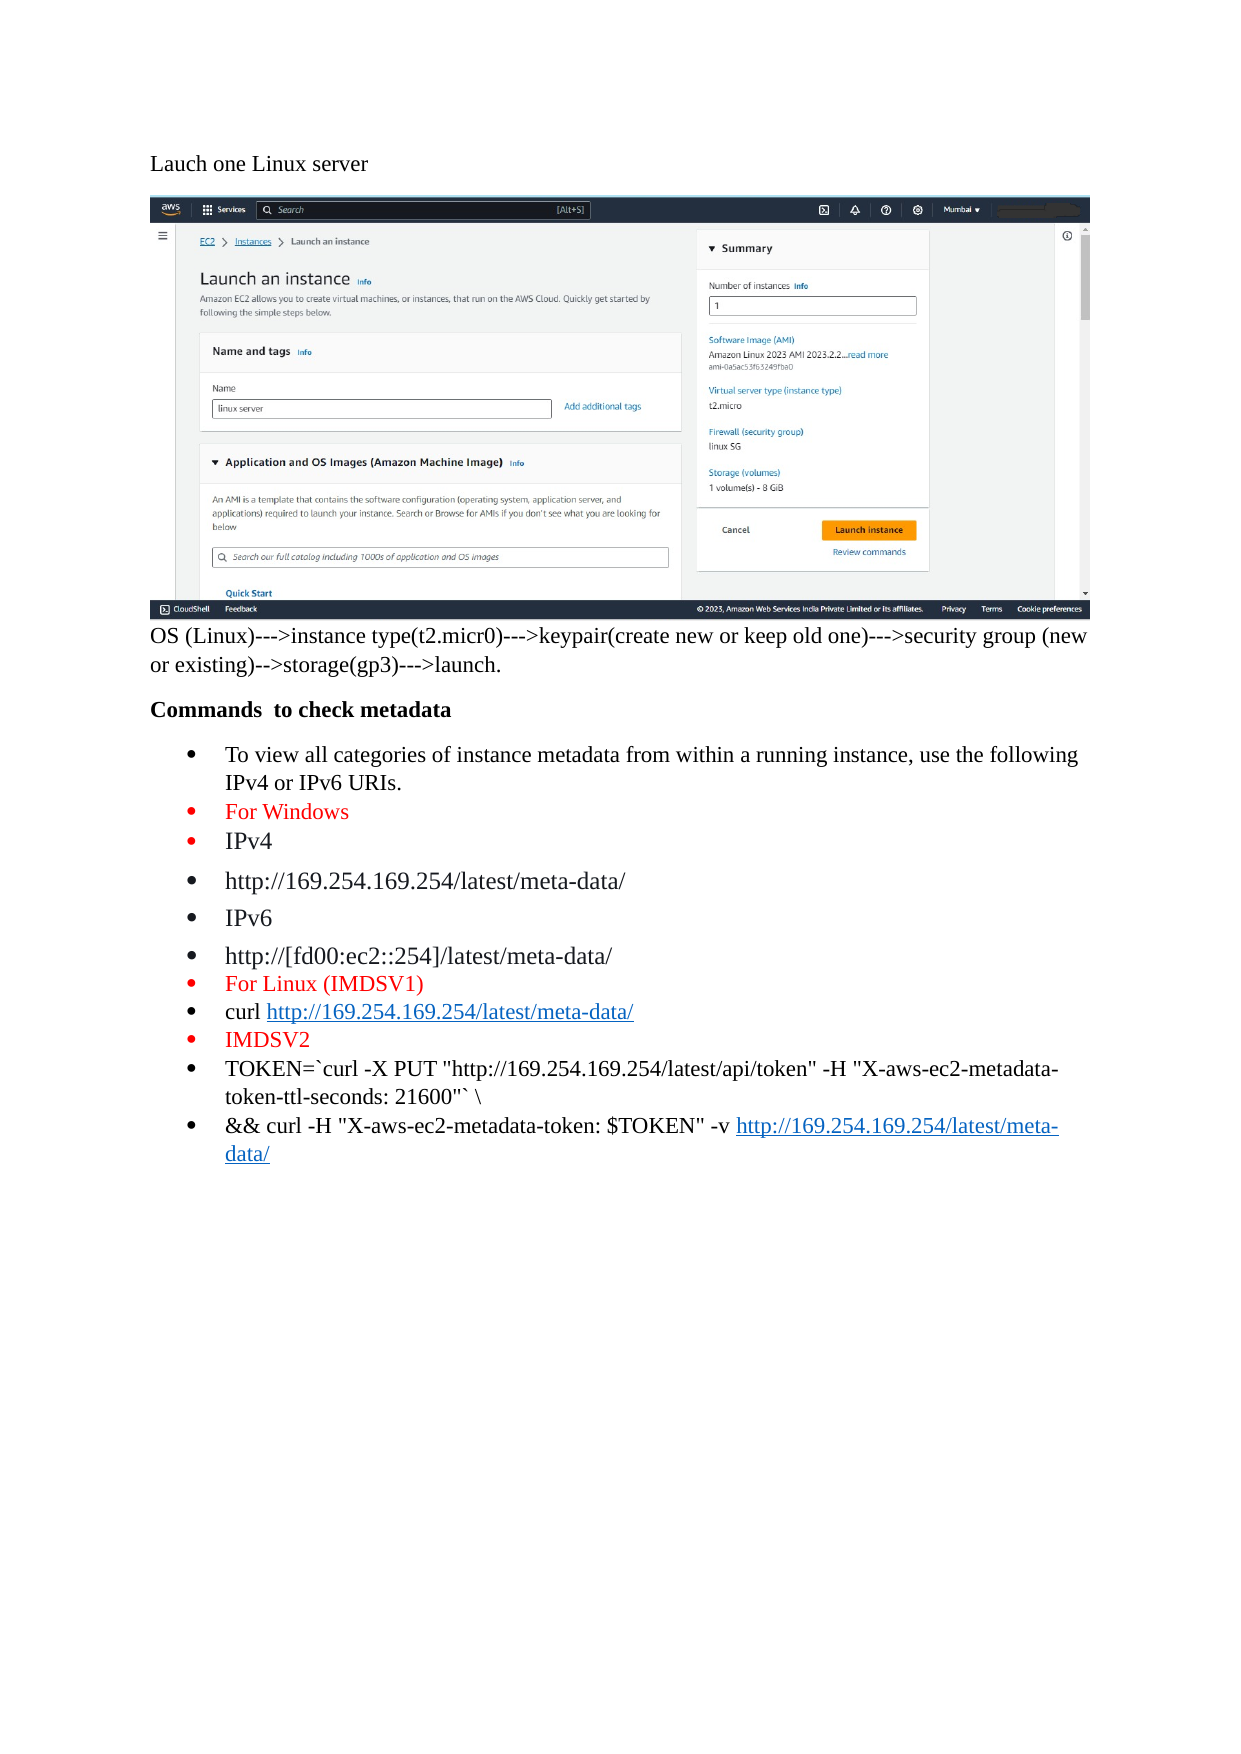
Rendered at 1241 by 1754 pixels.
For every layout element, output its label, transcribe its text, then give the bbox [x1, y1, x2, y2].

picture [150, 195, 1090, 621]
list For Linux (IMDSV1) [187, 970, 1090, 996]
list http://[fd00:ec2::254]/latest/meta-data/ [187, 932, 1090, 970]
list IMDSV2 [187, 1027, 1090, 1053]
list && curl -H "X-aws-ec2-metadata-token: $TOKEN" -v http://169.254.169.254/latest/meta-data/ [187, 1112, 1090, 1167]
text Lauch one Linux server [150, 150, 1090, 176]
list For Windows [187, 798, 1090, 824]
list To view all categories of instance metadata from within a running instance, use the following IPv4 or IPv6 URIs. [187, 741, 1090, 796]
list IPv6 [187, 895, 1090, 932]
list curl http://169.254.169.254/latest/meta-data/ [187, 998, 1090, 1024]
list TOKEN=`curl -X PUT "http://169.254.169.254/latest/api/token" -H "X-aws-ec2-metadata-token-ttl-seconds: 21600"` \ [187, 1055, 1090, 1110]
list http://169.254.169.254/latest/meta-data/ [187, 857, 1090, 895]
list IPv4 [187, 826, 1090, 855]
text Commands to check metadata [150, 696, 1090, 722]
text OS (Linux)--->instance type(t2.micr0)--->keypair(create new or keep old one)--->security group (new or existing)-->storage(gp3)--->launch. [150, 621, 1090, 677]
